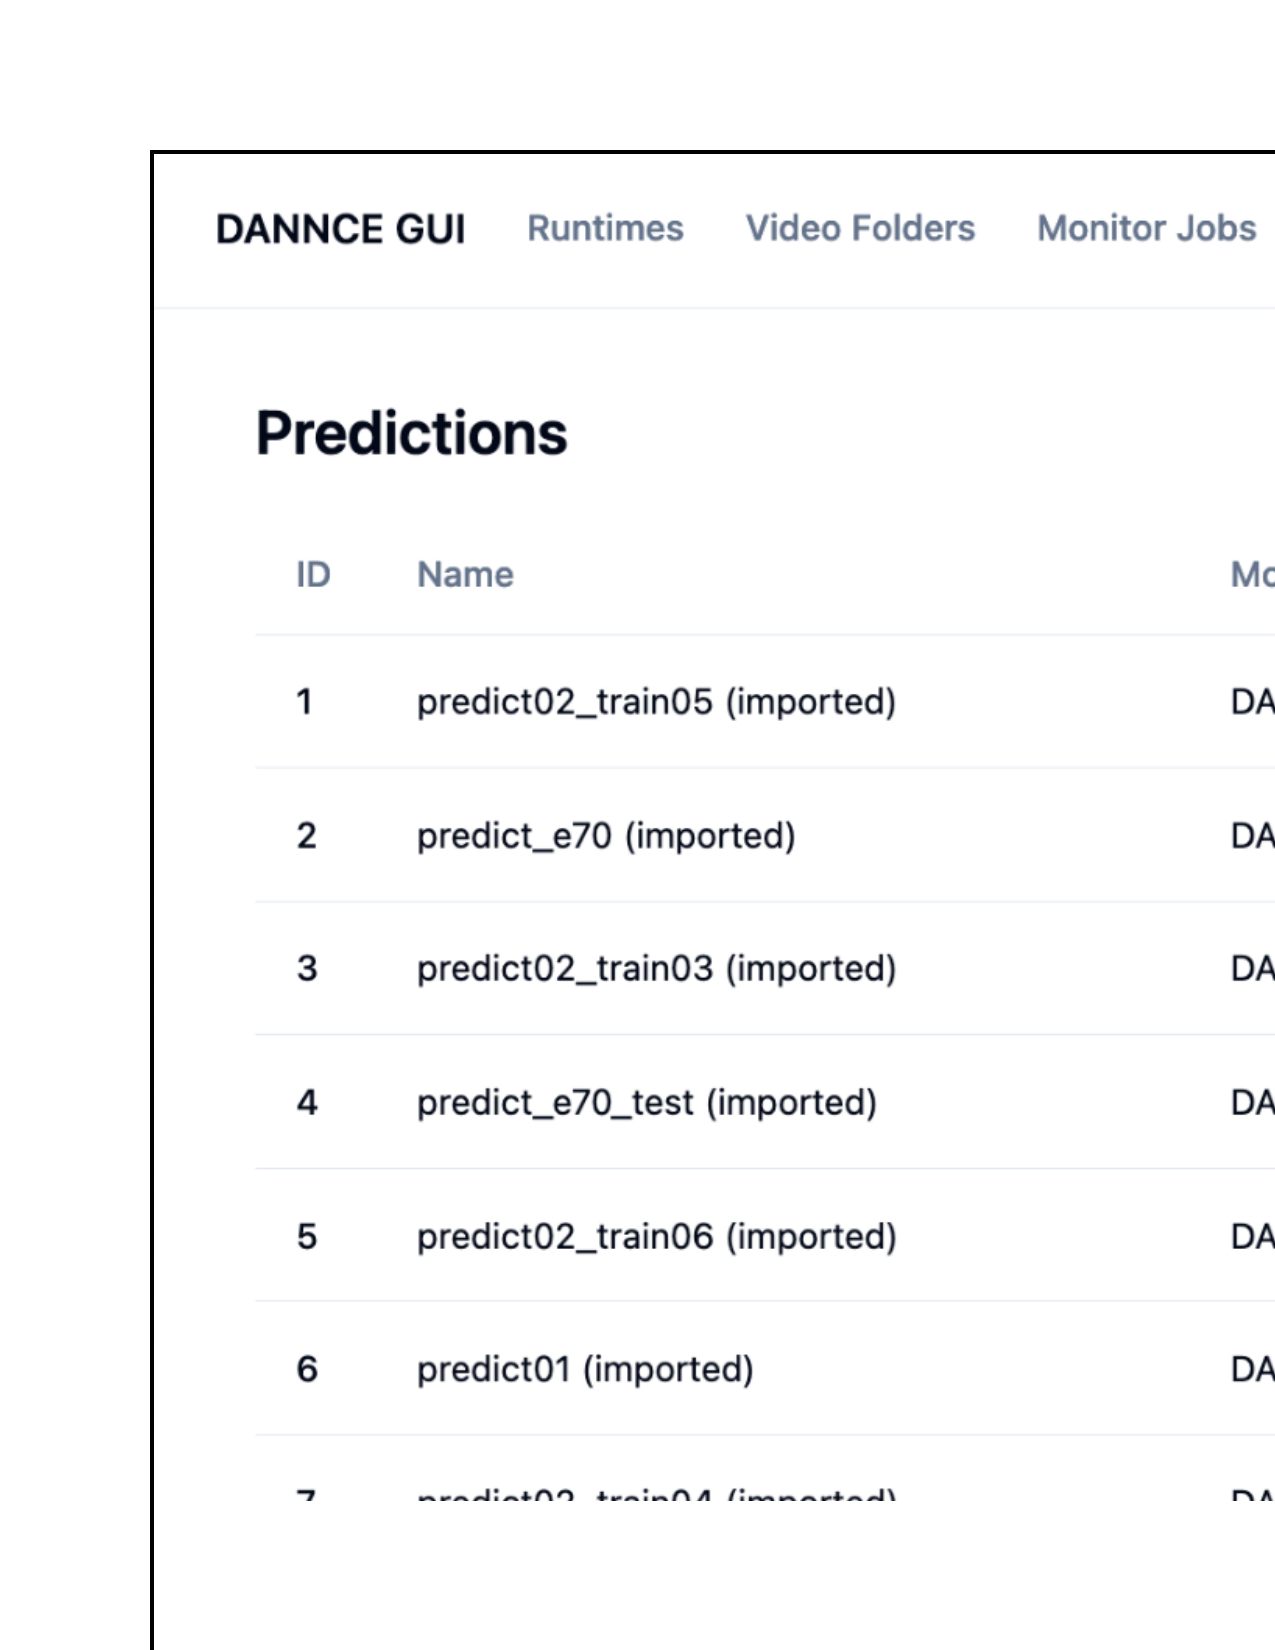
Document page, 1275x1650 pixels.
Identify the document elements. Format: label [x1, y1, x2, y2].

picture [154, 154, 1275, 1501]
